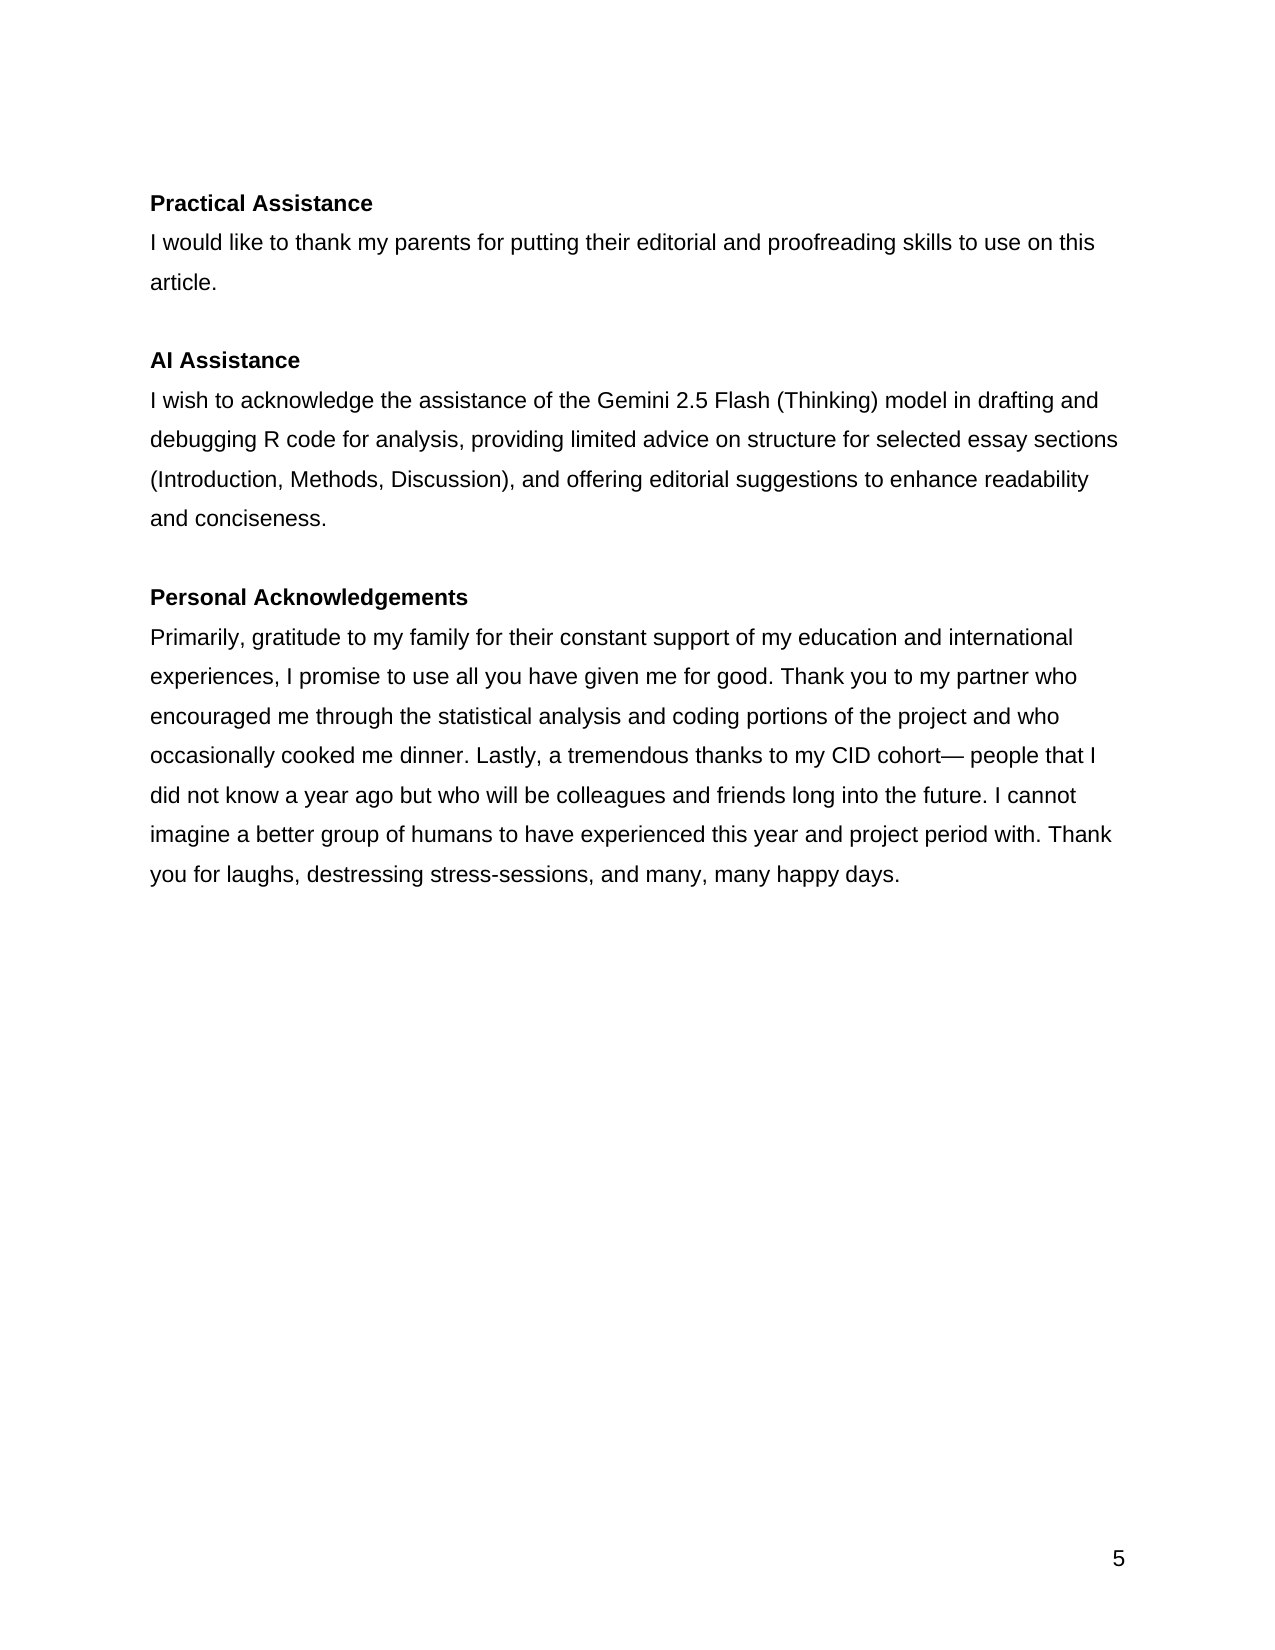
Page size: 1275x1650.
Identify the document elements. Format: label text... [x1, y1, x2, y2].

text AI Assistance [150, 347, 1125, 374]
text I would like to thank my parents for putting their editorial and proofreading skills to use on this article. [150, 229, 1125, 295]
text Practical Assistance [150, 189, 1125, 216]
text Primarily, gratitude to my family for their constant support of my education and international experiences, I promise to use all you have given me for good. Thank you to my partner who encouraged me through the statistical analysis and coding portions of the project and who occasionally cooked me dinner. Lastly, a tremendous thanks to my CID cohort— people that I did not know a year ago but who will be colleagues and friends long into the future. I cannot imagine a better group of humans to have experienced this year and project period with. Thank you for laughs, destressing stress-sessions, and many, many happy days. [150, 624, 1125, 887]
text Personal Acknowledgements [150, 584, 1125, 611]
text I wish to acknowledge the assistance of the Gemini 2.5 Flash (Thinking) model in drafting and debugging R code for analysis, providing limited advice on structure for selected essay sections (Introduction, Methods, Discussion), and offering editorial suggestions to enhance readability and conciseness. [150, 387, 1125, 532]
